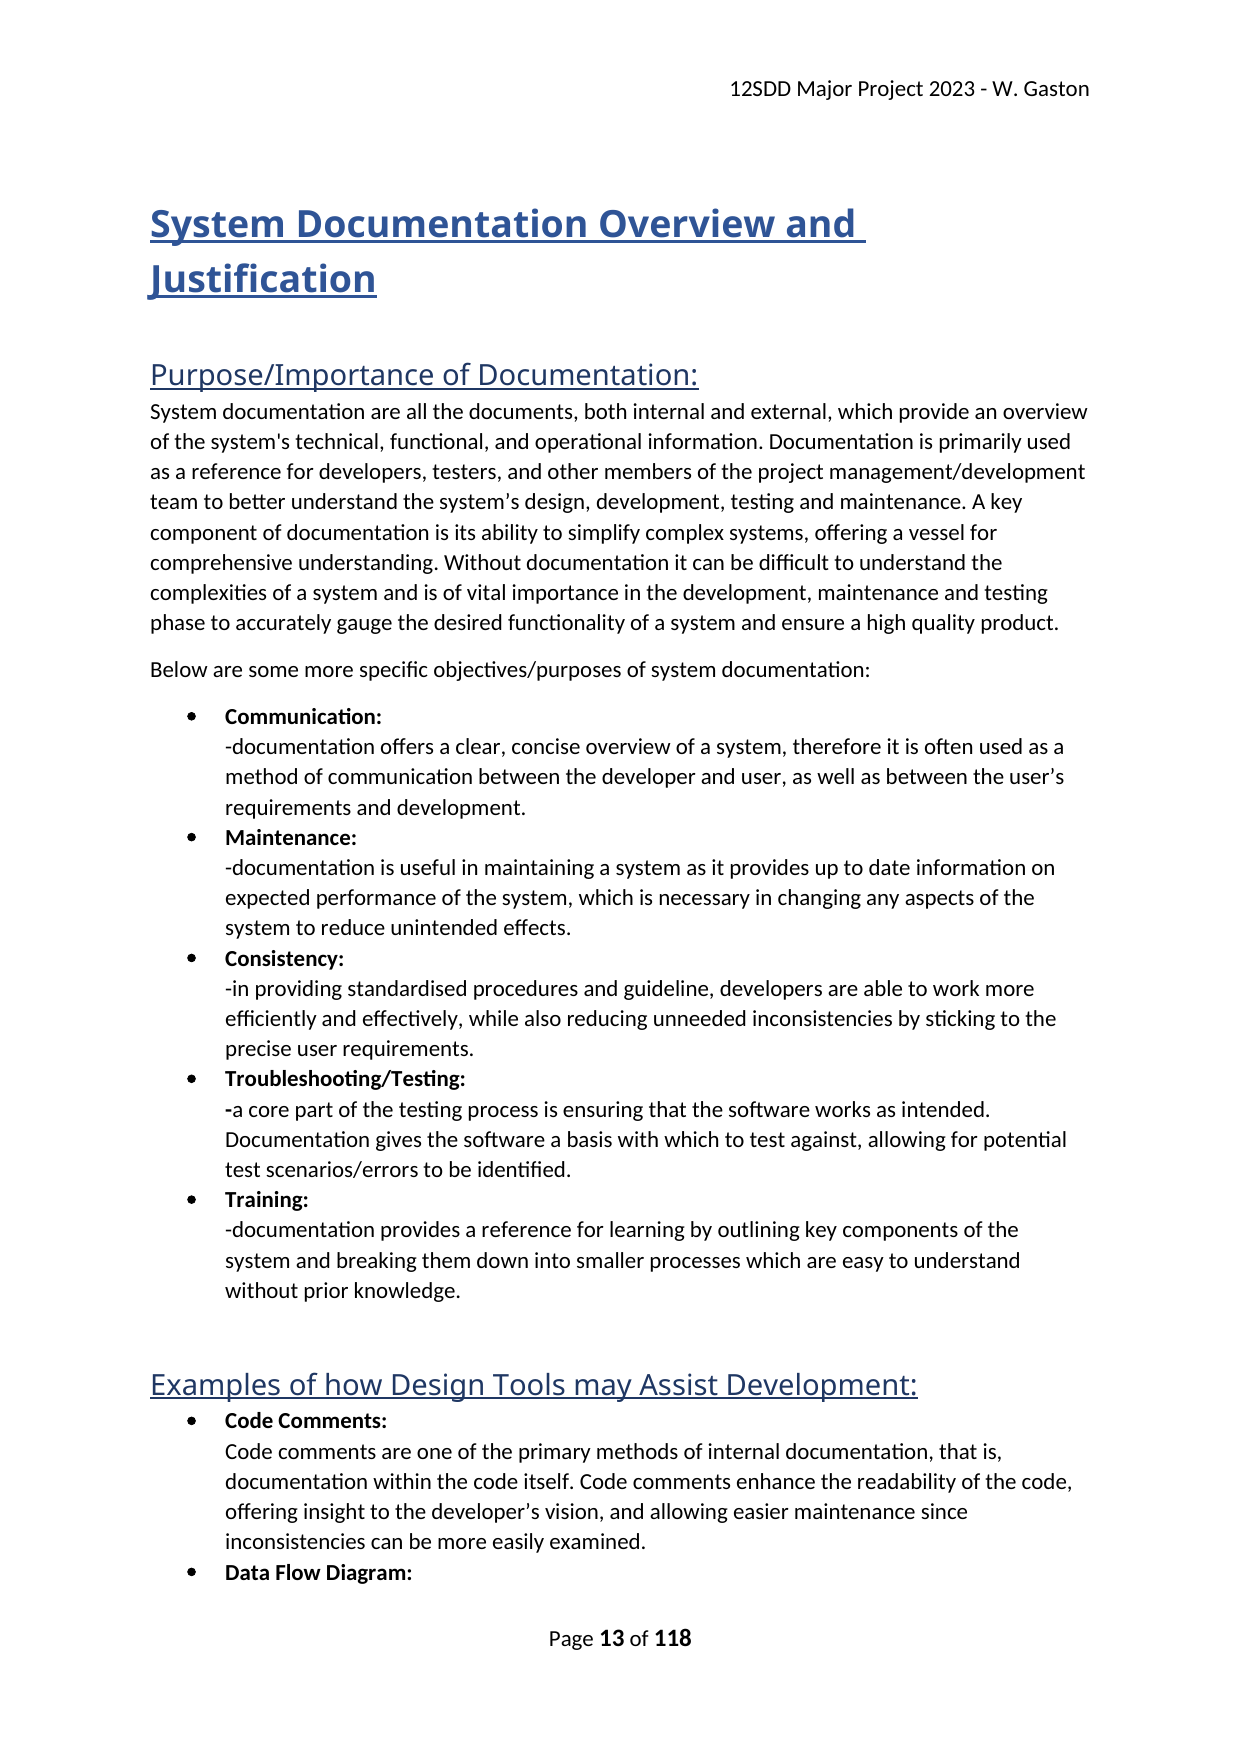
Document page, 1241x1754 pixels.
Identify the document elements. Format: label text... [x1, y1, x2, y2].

list -in providing standardised procedures and guideline, developers are able to work more efficiently and effectively, while also reducing unneeded inconsistencies by sticking to the precise user requirements. [225, 974, 1090, 1062]
list Communication: [187, 702, 1090, 730]
list -a core part of the testing process is ensuring that the software works as intended. Documentation gives the software a basis with which to test against, allowing for potential test scenarios/errors to be identified. [225, 1095, 1090, 1183]
list Maintenance: [187, 823, 1090, 851]
list -documentation offers a clear, concise overview of a system, therefore it is often used as a method of communication between the developer and user, as well as between the user’s requirements and development. [225, 732, 1090, 821]
subtitle System Documentation Overview and Justification [150, 197, 1090, 303]
list Data Flow Diagram: [187, 1558, 1090, 1586]
subtitle Examples of how Design Tools may Assist Development: [150, 1364, 1090, 1403]
text Below are some more specific objectives/purposes of system documentation: [150, 655, 1090, 683]
list Training: [187, 1185, 1090, 1213]
list Code Comments: [187, 1407, 1090, 1434]
list Consistency: [187, 944, 1090, 972]
list Code comments are one of the primary methods of internal documentation, that is, documentation within the code itself. Code comments enhance the readability of the code, offering insight to the developer’s vision, and allowing easier maintenance since inconsistencies can be more easily examined. [225, 1437, 1090, 1555]
subtitle Purpose/Importance of Documentation: [150, 354, 1090, 394]
list Troubleshooting/Testing: [187, 1064, 1090, 1092]
list -documentation is useful in maintaining a system as it provides up to date information on expected performance of the system, which is necessary in changing any aspects of the system to reduce unintended effects. [225, 853, 1090, 941]
list -documentation provides a reference for learning by outlining key components of the system and breaking them down into smaller processes which are easy to understand without prior knowledge. [225, 1216, 1090, 1304]
text System documentation are all the documents, both internal and external, which provide an overview of the system's technical, functional, and operational information. Documentation is primarily used as a reference for developers, testers, and other members of the project management/development team to better understand the system’s design, development, testing and maintenance. A key component of documentation is its ability to simplify complex systems, offering a vessel for comprehensive understanding. Without documentation it can be difficult to understand the complexities of a system and is of vital importance in the development, maintenance and testing phase to accurately gauge the desired functionality of a system and ensure a high quality product. [150, 397, 1090, 636]
